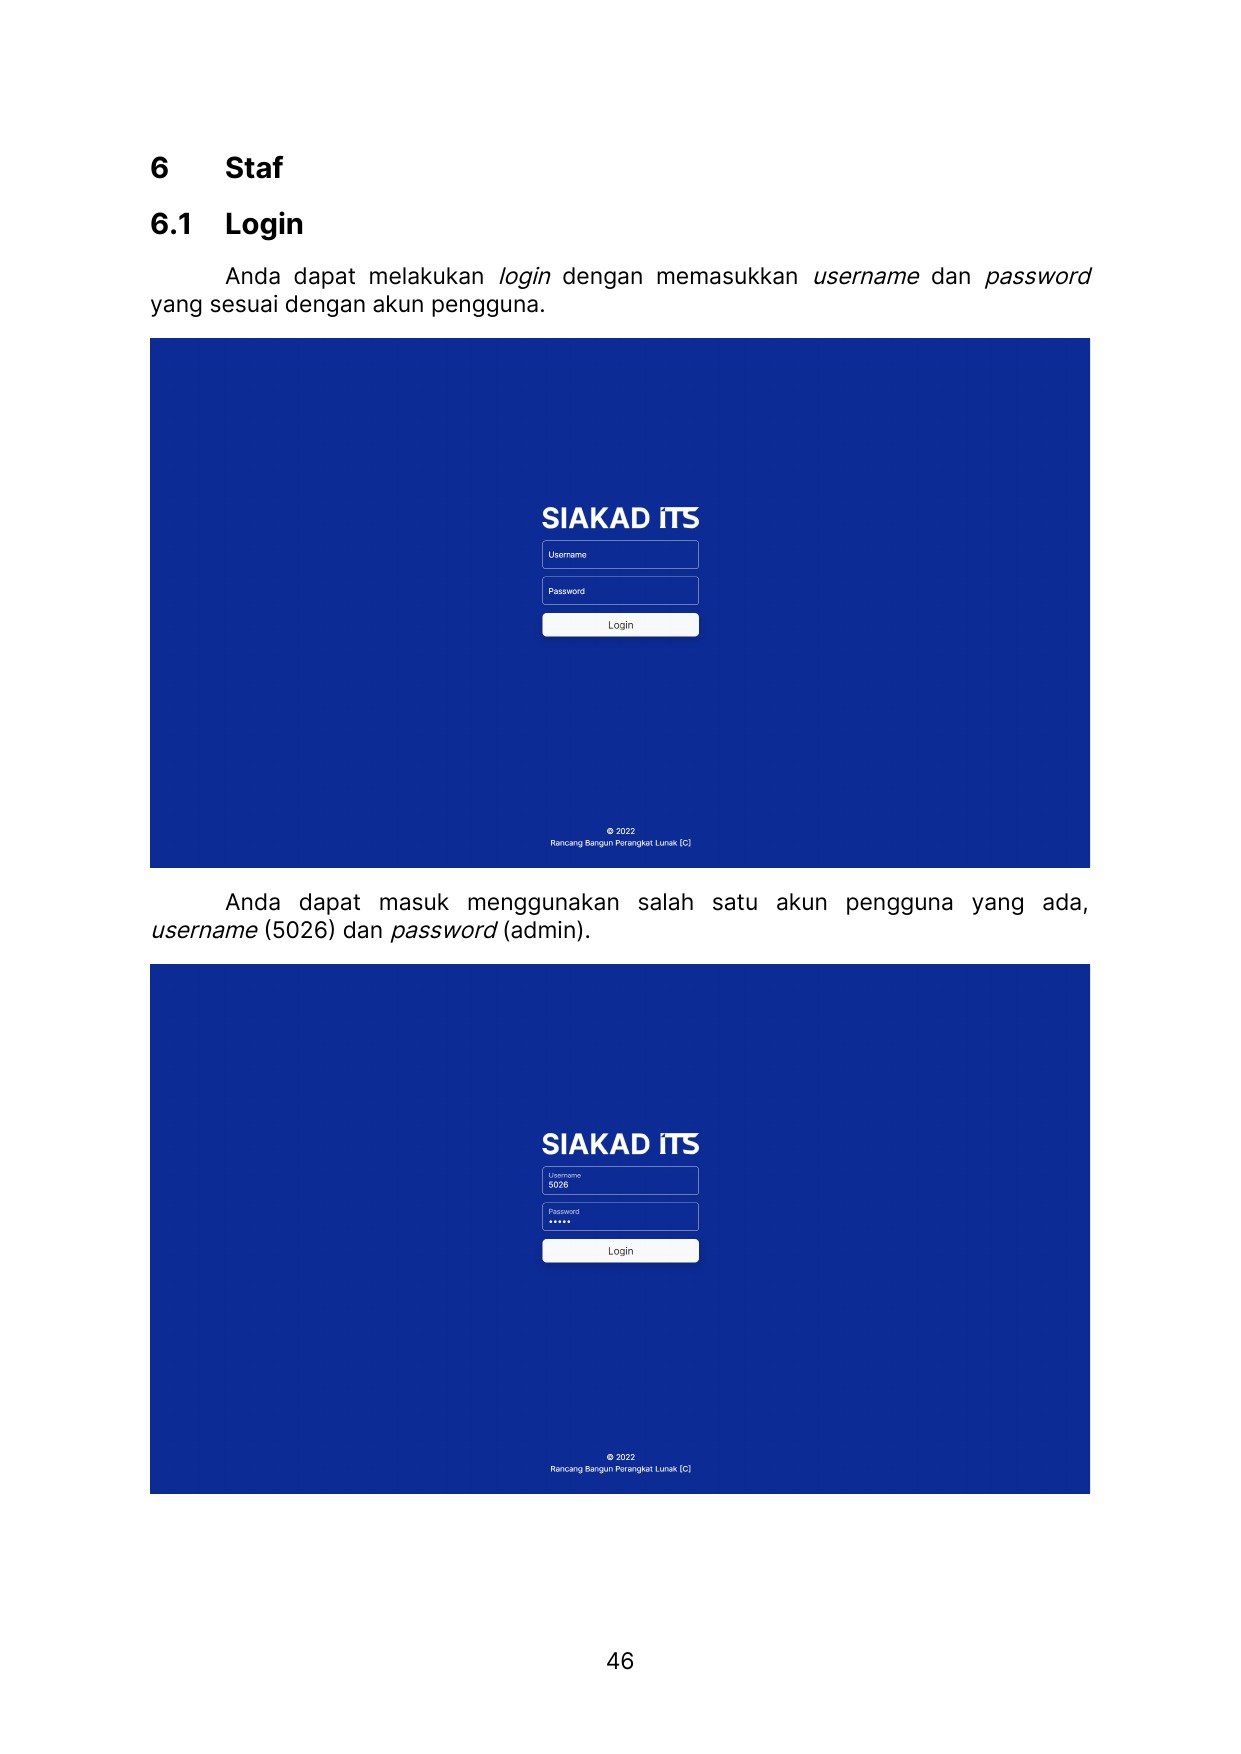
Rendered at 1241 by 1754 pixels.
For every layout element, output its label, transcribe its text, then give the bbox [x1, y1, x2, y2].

subtitle 6 Staf [150, 150, 1090, 185]
text Anda dapat masuk menggunakan salah satu akun pengguna yang ada, username (5026) dan password (admin). [150, 888, 1090, 944]
text Anda dapat melakukan login dengan memasukkan username dan password yang sesuai dengan akun pengguna. [150, 262, 1090, 318]
picture [150, 338, 1091, 868]
picture [150, 964, 1091, 1494]
subtitle 6.1 Login [150, 206, 1090, 241]
